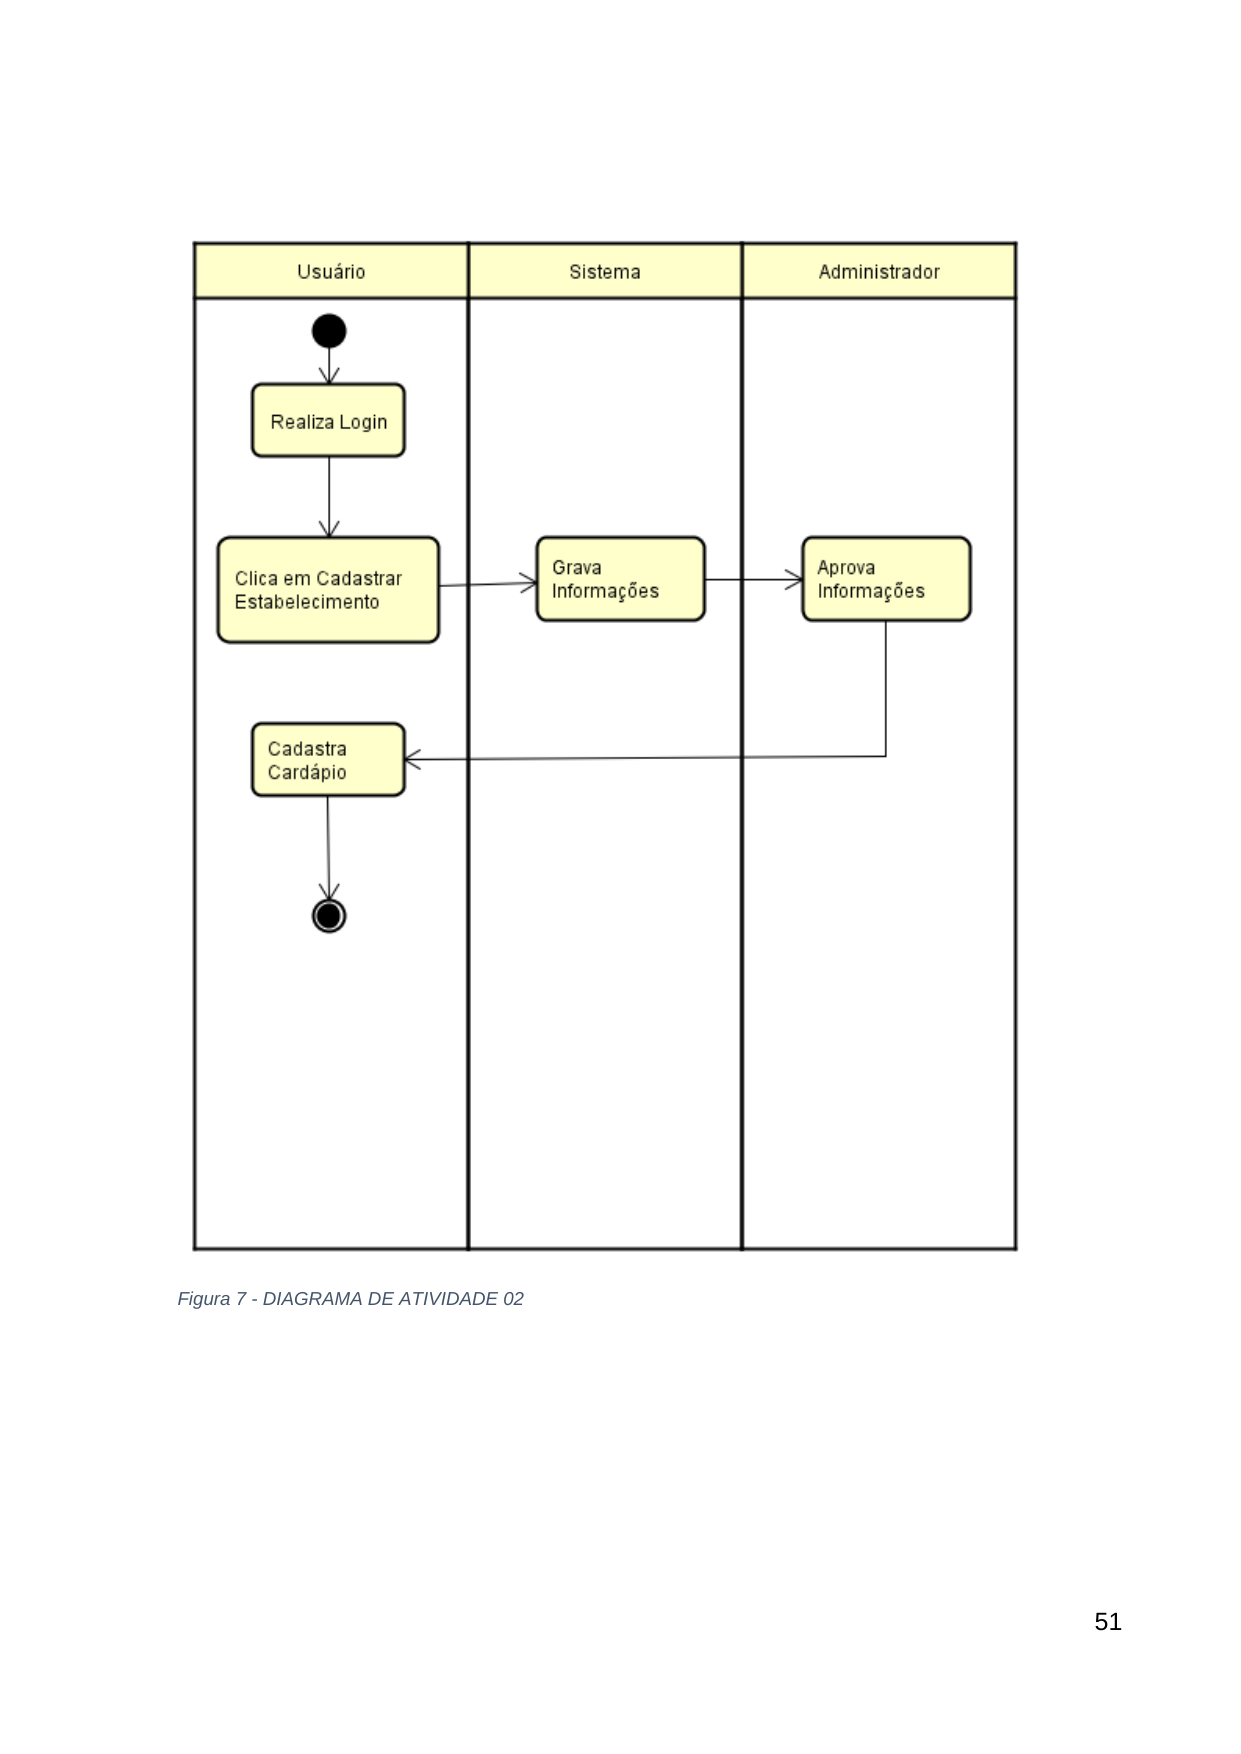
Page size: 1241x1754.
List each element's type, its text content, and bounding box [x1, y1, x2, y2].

text Figura 7 - DIAGRAMA DE ATIVIDADE 02 [177, 1288, 1122, 1309]
picture [177, 232, 1037, 1261]
